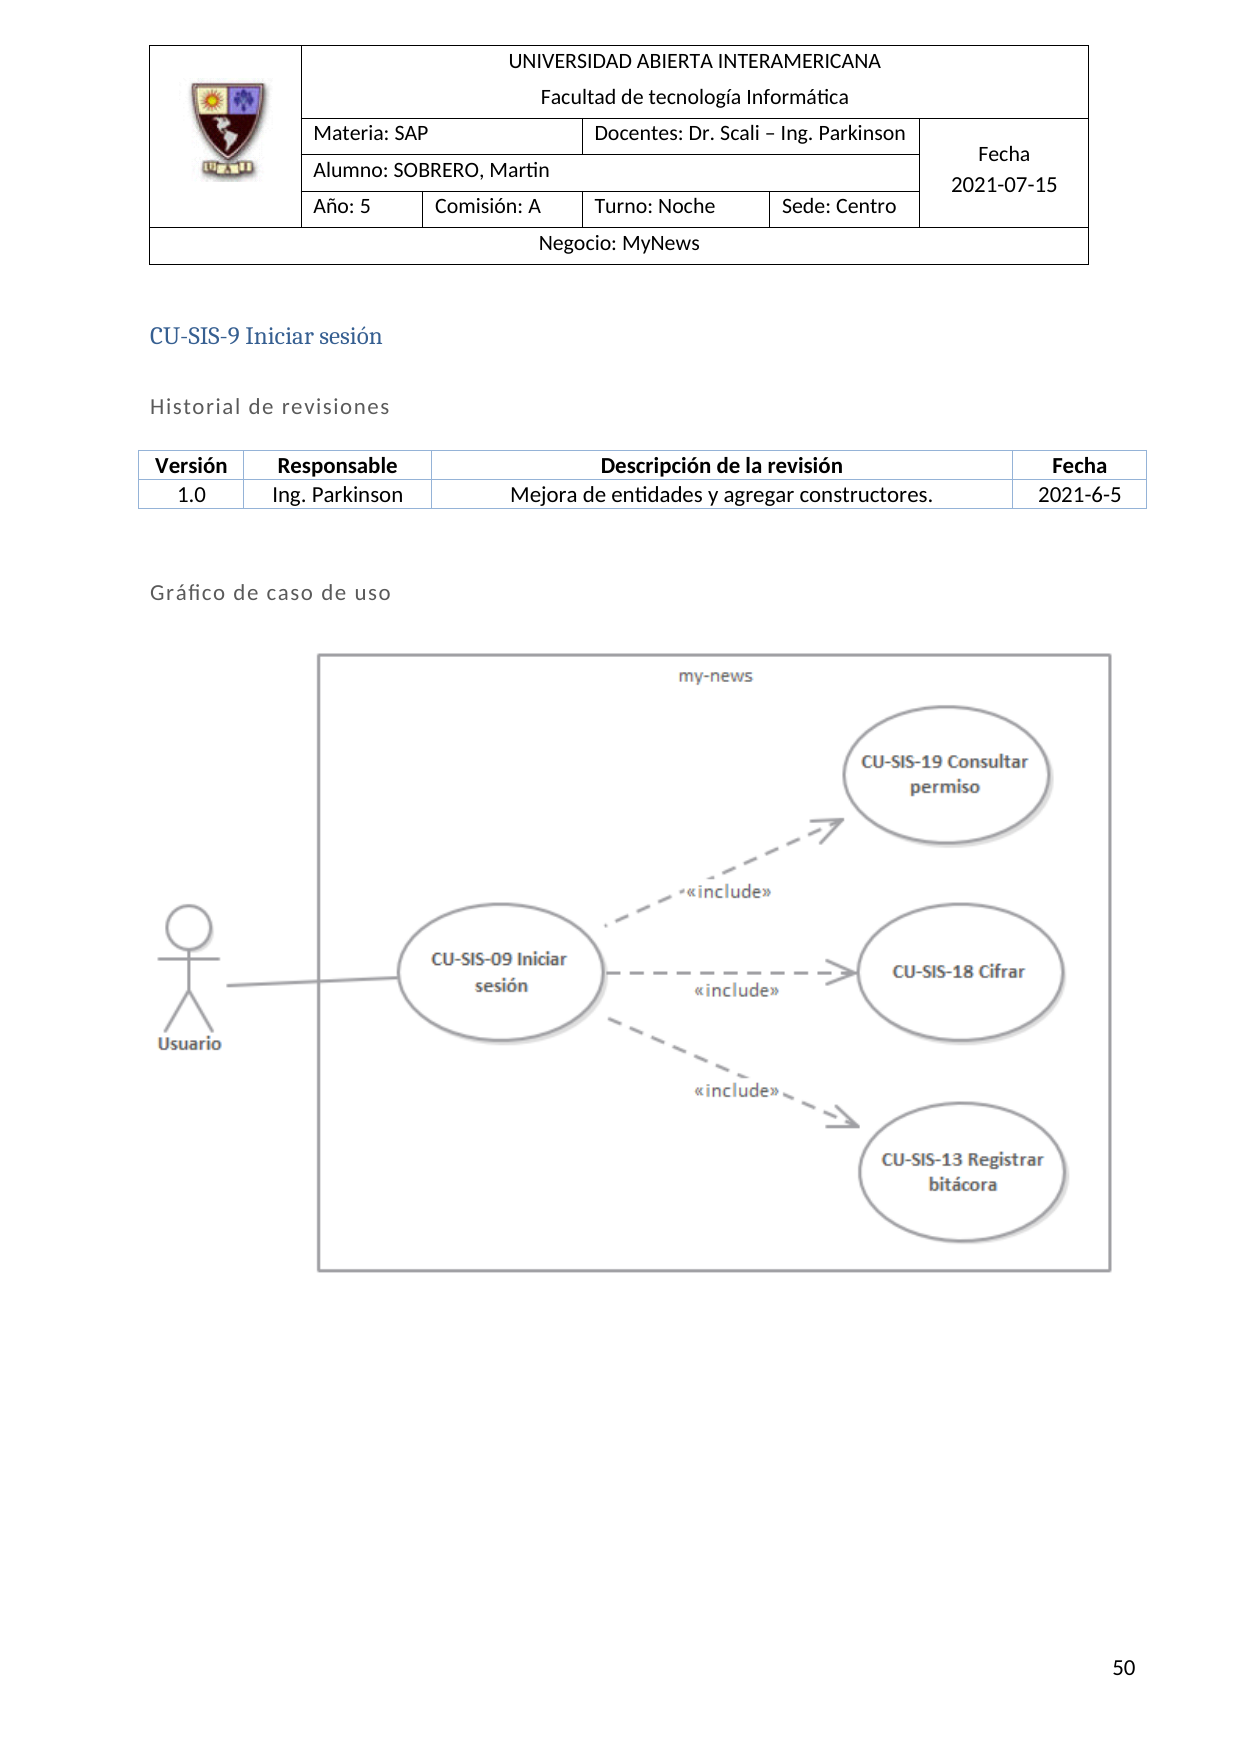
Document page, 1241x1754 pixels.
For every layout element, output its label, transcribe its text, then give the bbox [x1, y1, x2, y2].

table_header Versión [139, 451, 243, 479]
subtitle Gráfico de caso de uso [150, 578, 1135, 607]
table_cell Mejora de entidades y agregar constructores. [432, 480, 1012, 508]
table_header Descripción de la revisión [432, 451, 1012, 479]
subtitle CU-SIS-9 Iniciar sesión [150, 322, 1135, 351]
table_header Responsable [244, 451, 431, 479]
table_cell 2021-6-5 [1013, 480, 1146, 508]
subtitle Historial de revisiones [150, 392, 1135, 421]
table_cell 1.0 [139, 480, 243, 508]
table_header Fecha [1013, 451, 1146, 479]
picture [177, 74, 278, 187]
table_cell Ing. Parkinson [244, 480, 431, 508]
picture [150, 635, 1118, 1282]
